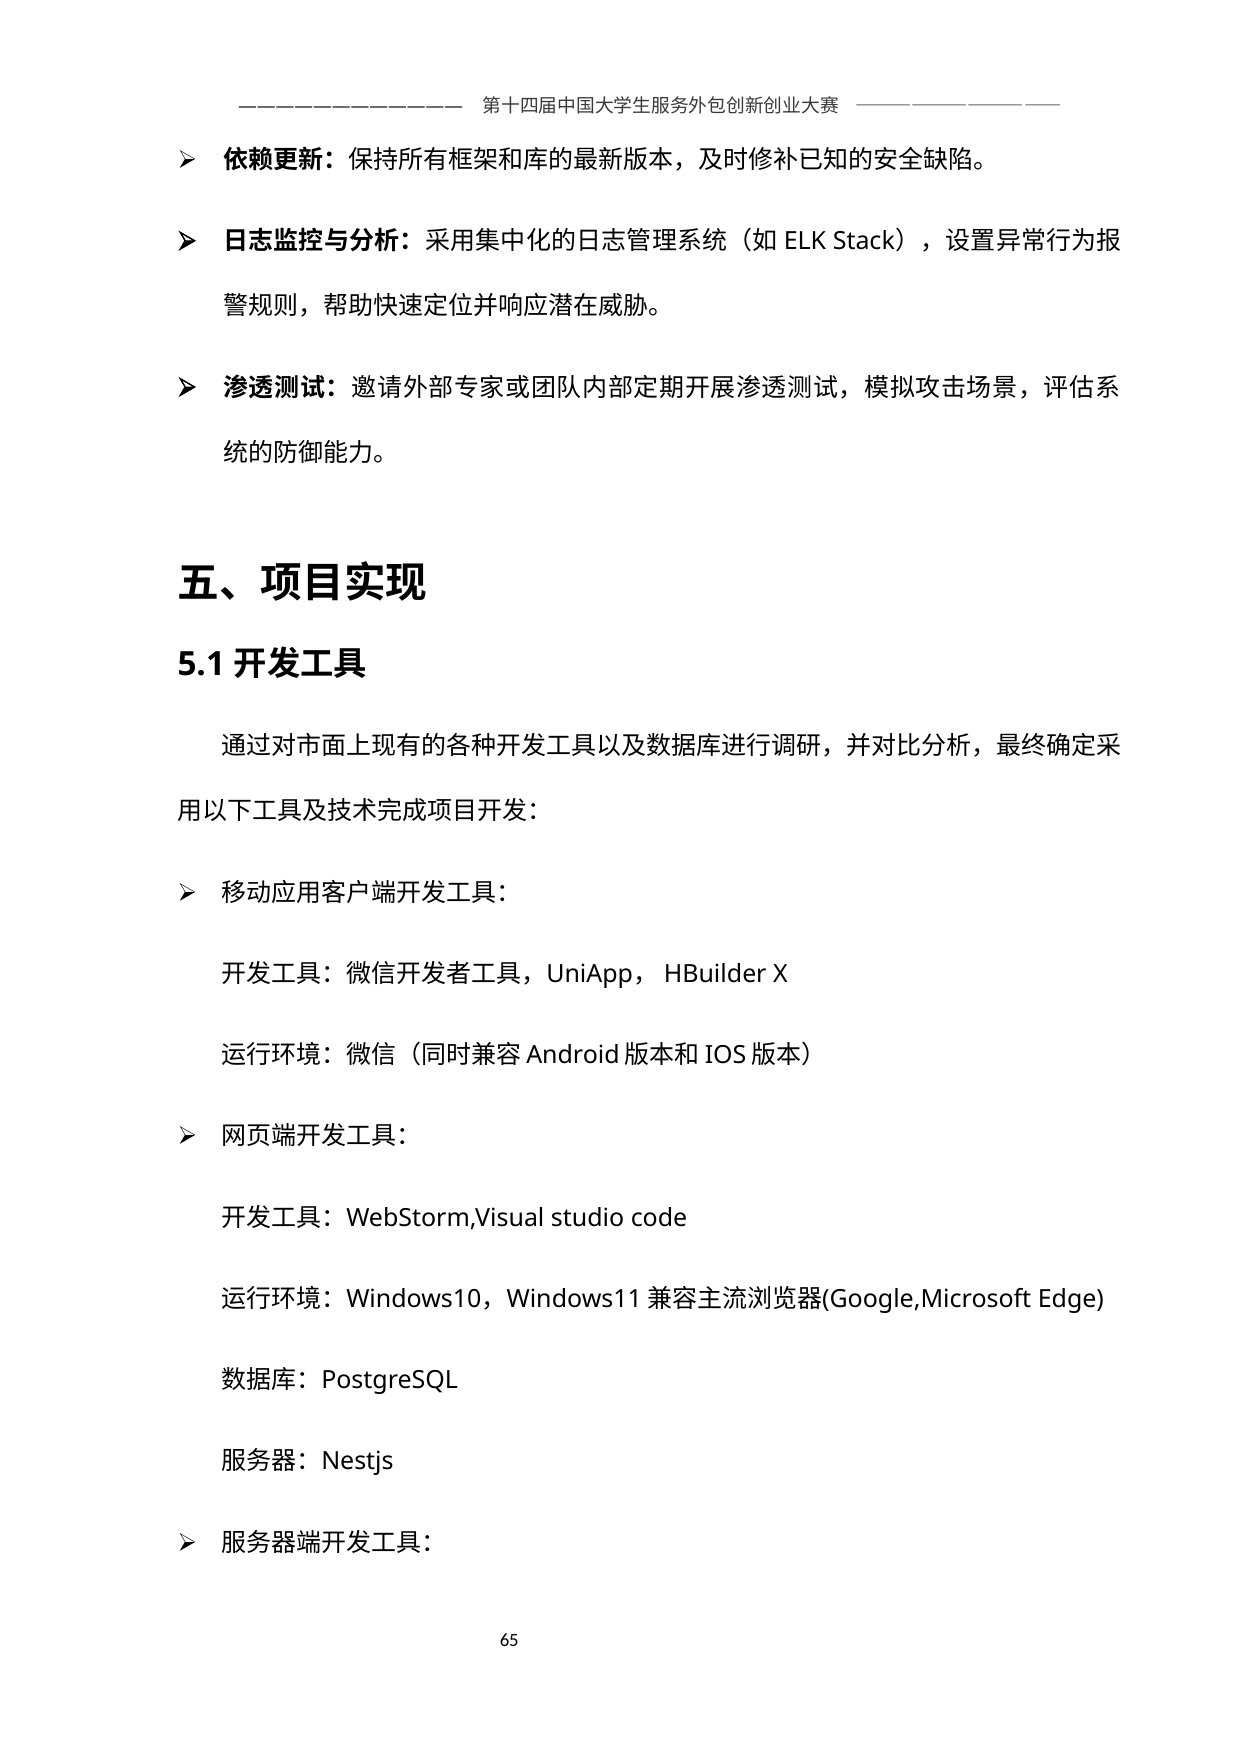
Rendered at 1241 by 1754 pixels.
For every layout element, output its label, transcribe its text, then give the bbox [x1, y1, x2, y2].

list 网页端开发工具： [177, 1101, 1122, 1166]
text 运行环境：微信（同时兼容Android版本和IOS版本） [177, 1020, 1122, 1085]
text 通过对市面上现有的各种开发工具以及数据库进行调研，并对比分析，最终确定采用以下工具及技术完成项目开发： [177, 711, 1122, 841]
list 移动应用客户端开发工具： [177, 858, 1122, 923]
list 日志监控与分析：采用集中化的日志管理系统（如ELK Stack），设置异常行为报警规则，帮助快速定位并响应潜在威胁。 [177, 208, 1122, 338]
list 依赖更新：保持所有框架和库的最新版本，及时修补已知的安全缺陷。 [177, 126, 1122, 191]
list 服务器端开发工具： [177, 1508, 1122, 1573]
text 数据库：PostgreSQL [177, 1345, 1122, 1410]
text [177, 1264, 1122, 1329]
text 服务器：Nestjs [177, 1426, 1122, 1491]
text 开发工具：WebStorm,Visual studio code [177, 1183, 1122, 1248]
text 开发工具：微信开发者工具，UniApp， HBuilder X [177, 939, 1122, 1004]
subtitle 项目实现 [177, 549, 1122, 614]
list 渗透测试：邀请外部专家或团队内部定期开展渗透测试，模拟攻击场景，评估系统的防御能力。 [177, 354, 1122, 484]
subtitle 5.1 开发工具 [177, 630, 1122, 695]
